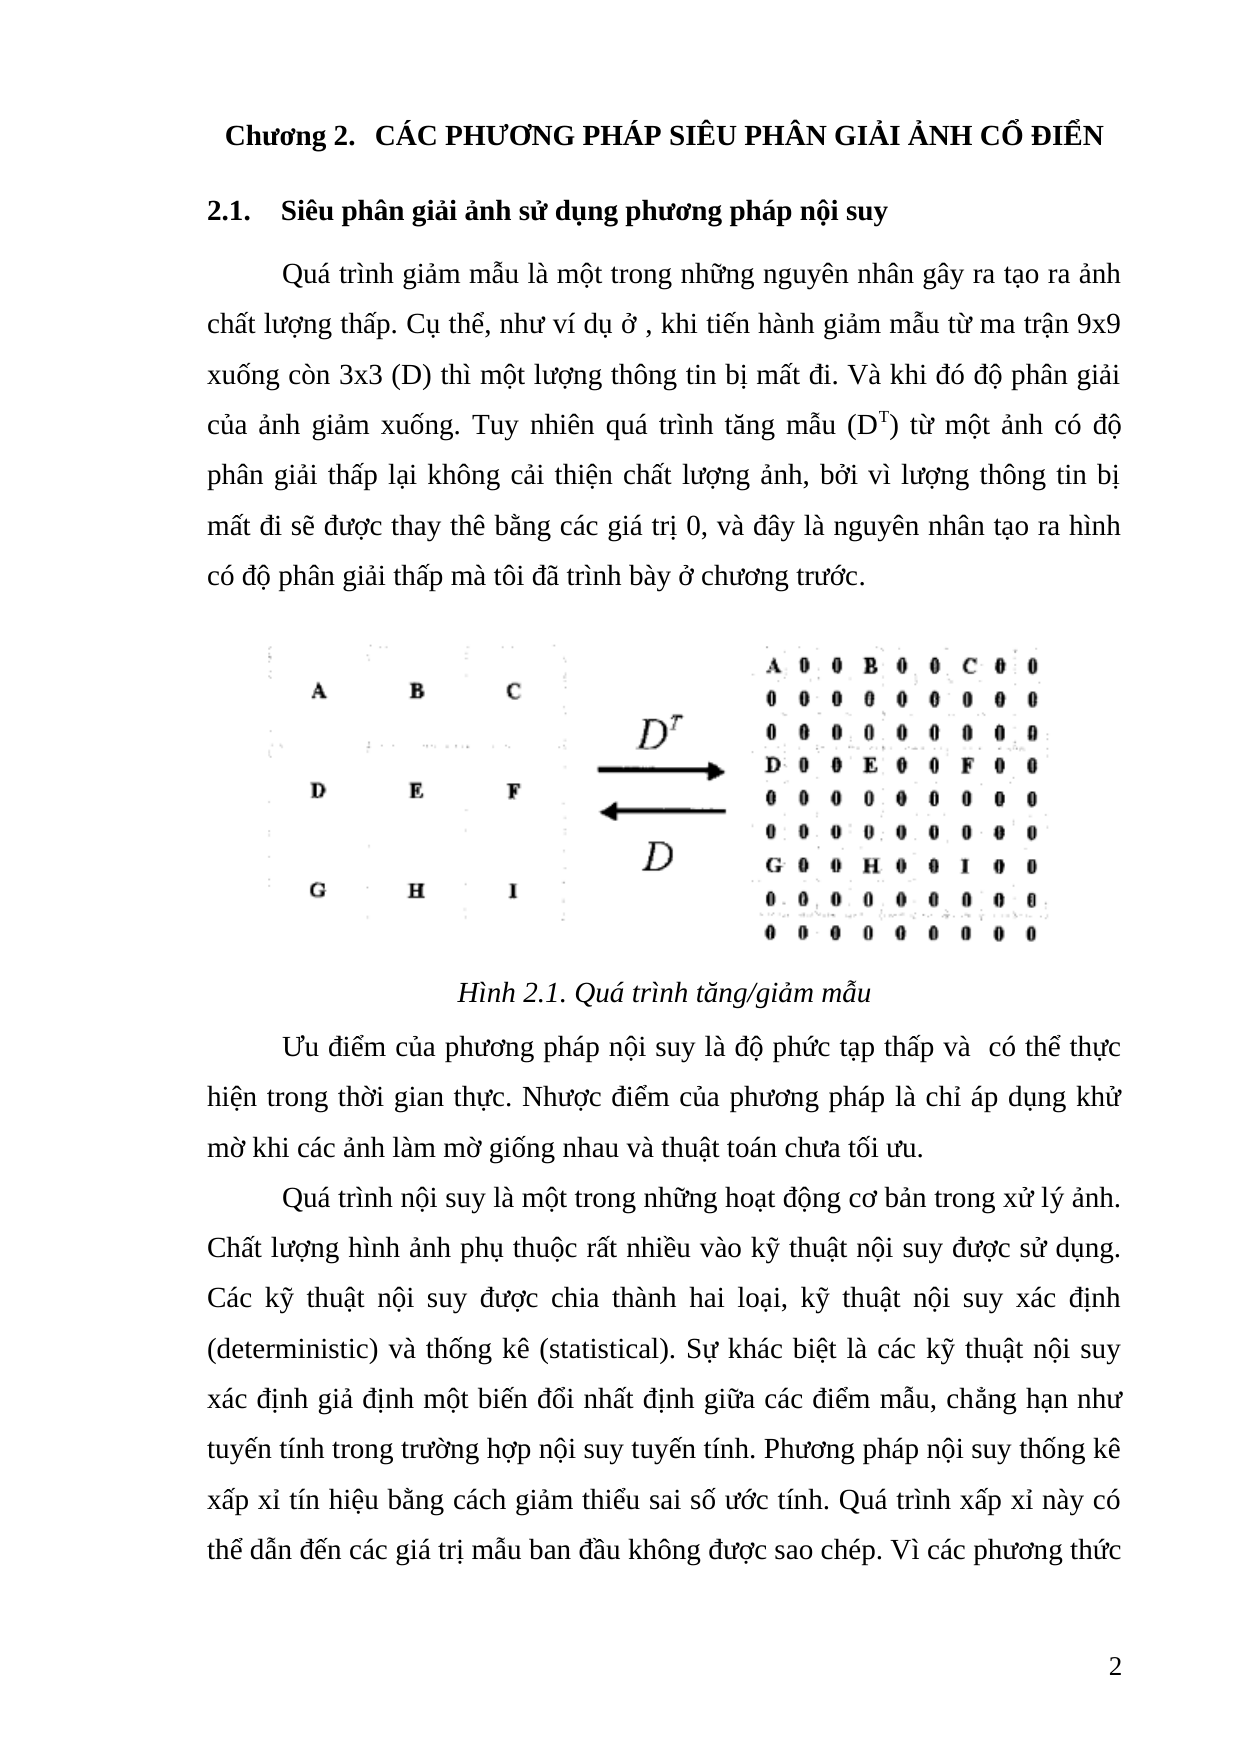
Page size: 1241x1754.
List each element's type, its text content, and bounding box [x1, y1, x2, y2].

subtitle Siêu phân giải ảnh sử dụng phương pháp nội suy [207, 193, 1122, 227]
text Quá trình giảm mẫu là một trong những nguyên nhân gây ra tạo ra ảnh chất lượng thấp. Cụ thể, như ví dụ ở , khi tiến hành giảm mẫu từ ma trận 9x9 xuống còn 3x3 (D) thì một lượng thông tin bị mất đi. Và khi đó độ phân giải của ảnh giảm xuống. Tuy nhiên quá trình tăng mẫu (DT) từ một ảnh có độ phân giải thấp lại không cải thiện chất lượng ảnh, bởi vì lượng thông tin bị mất đi sẽ được thay thê bằng các giá trị 0, và đây là nguyên nhân tạo ra hình có độ phân giải thấp mà tôi đã trình bày ở chương trước. [207, 256, 1122, 592]
subtitle CÁC PHƯƠNG PHÁP SIÊU PHÂN GIẢI ẢNH CỔ ĐIỂN [207, 118, 1122, 152]
picture [267, 608, 1063, 958]
text Hình 2.1. Quá trình tăng/giảm mẫu [207, 975, 1122, 1008]
text Ưu điểm của phương pháp nội suy là độ phức tạp thấp và có thể thực hiện trong thời gian thực. Nhược điểm của phương pháp là chỉ áp dụng khử mờ khi các ảnh làm mờ giống nhau và thuật toán chưa tối ưu. [207, 1029, 1122, 1163]
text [207, 1180, 1122, 1566]
